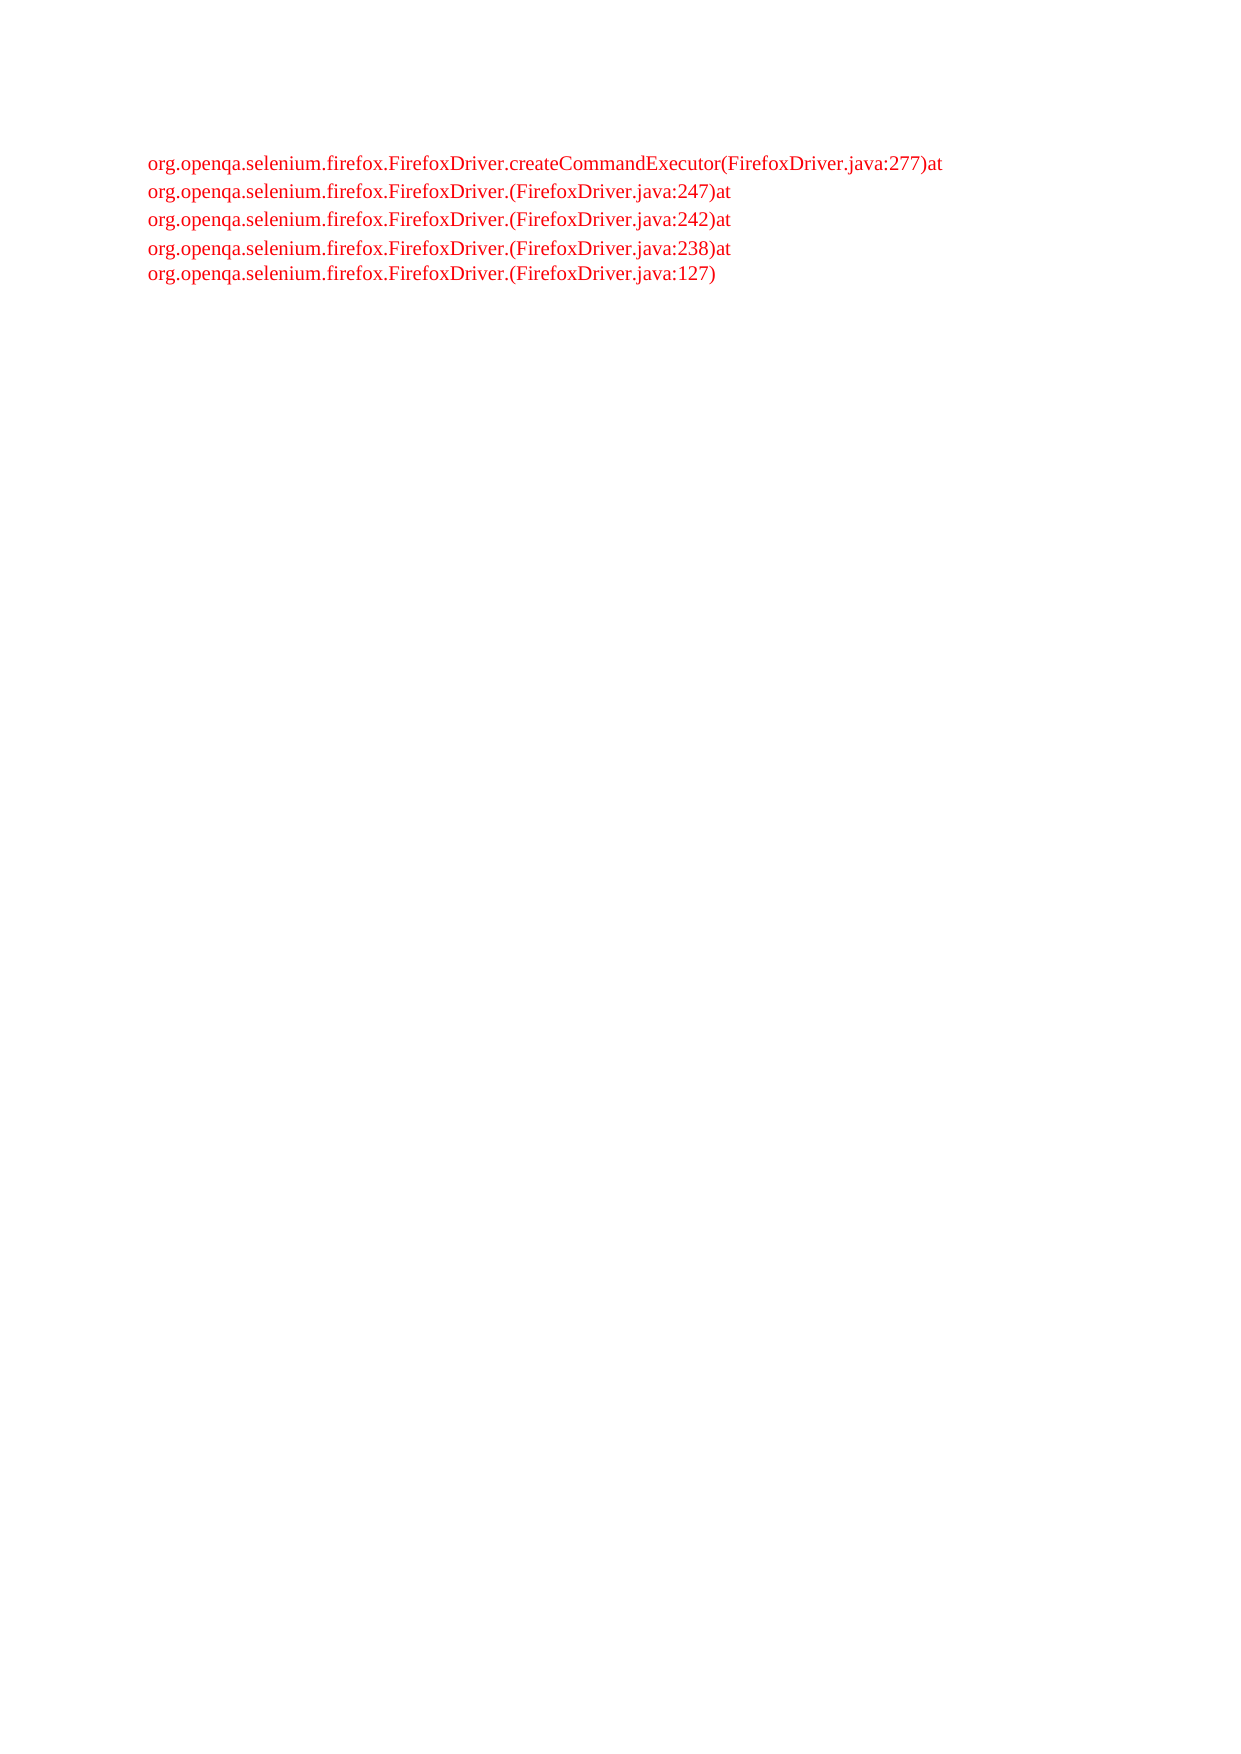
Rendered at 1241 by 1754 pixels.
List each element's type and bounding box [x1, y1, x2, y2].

text [148, 148, 1093, 285]
